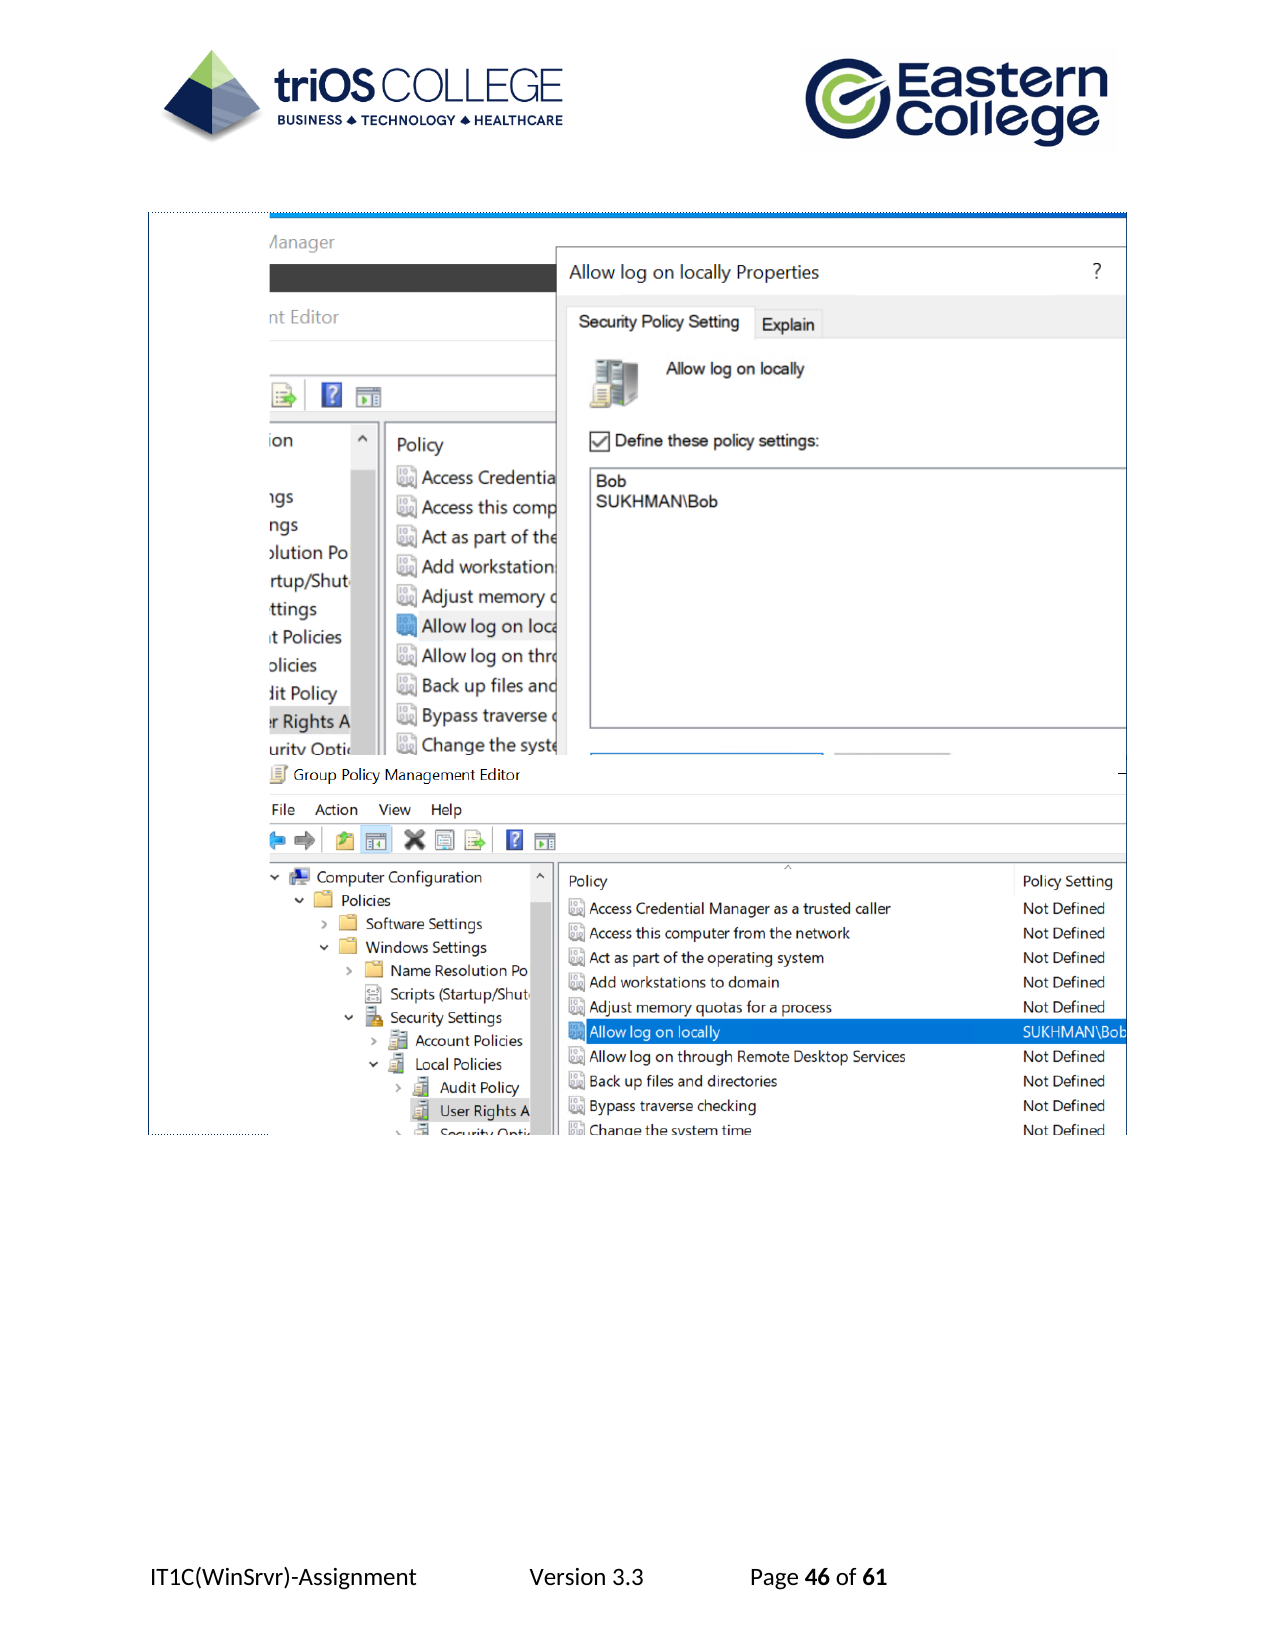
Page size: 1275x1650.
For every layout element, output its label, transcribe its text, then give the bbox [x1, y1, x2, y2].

picture [150, 45, 1125, 159]
picture [269, 760, 1127, 1135]
picture [269, 213, 1127, 755]
